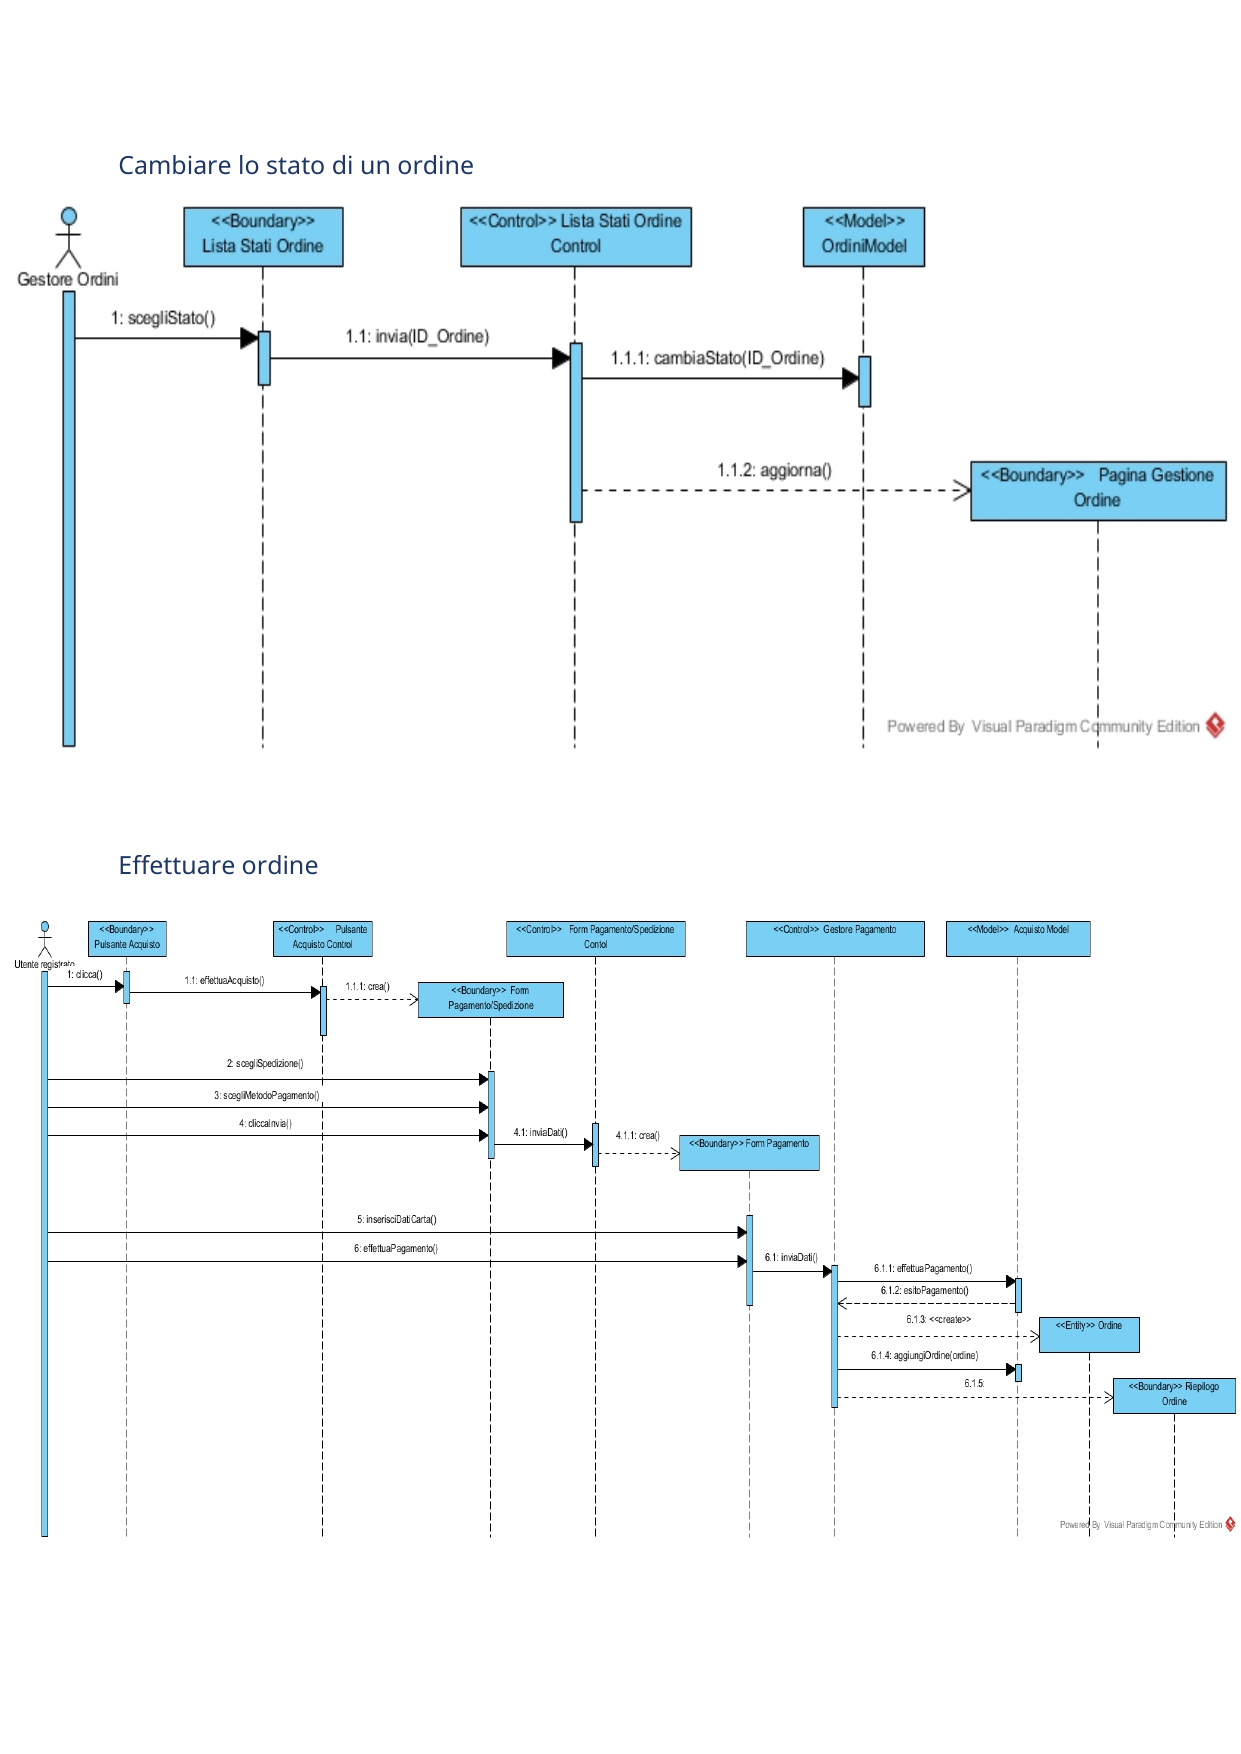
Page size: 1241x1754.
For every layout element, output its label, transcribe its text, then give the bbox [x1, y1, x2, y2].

picture [0, 205, 1231, 751]
picture [5, 920, 1237, 1539]
subtitle Effettuare ordine [118, 848, 1122, 882]
subtitle Cambiare lo stato di un ordine [118, 148, 1122, 182]
